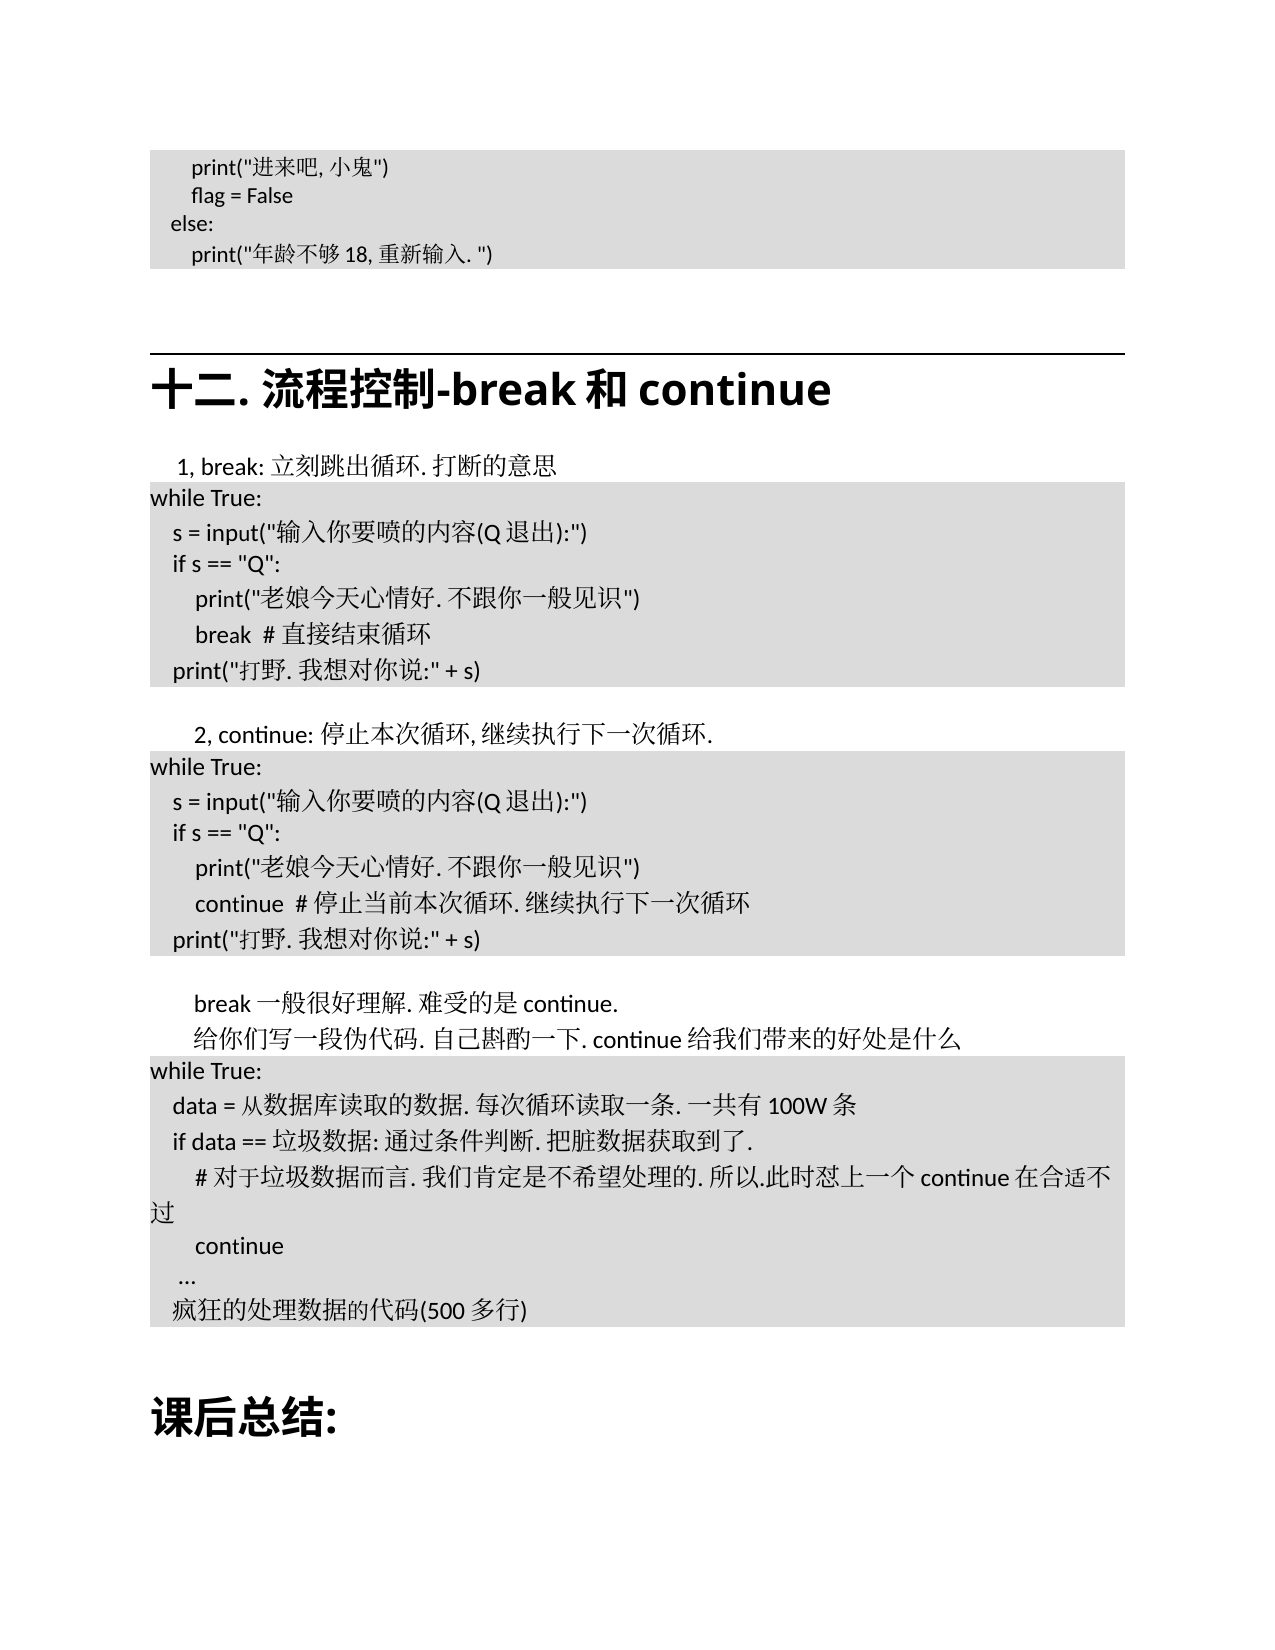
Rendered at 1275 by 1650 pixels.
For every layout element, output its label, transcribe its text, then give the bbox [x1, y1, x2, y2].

text 给你们写一段伪代码. 自己斟酌一下. continue给我们带来的好处是什么 [150, 1019, 1125, 1056]
text # 对于垃圾数据而言. 我们肯定是不希望处理的. 所以.此时怼上一个continue在合适不过 [150, 1158, 1125, 1230]
text 2, continue: 停止本次循环, 继续执行下一次循环. [150, 715, 1125, 751]
text print("进来吧, 小鬼") [150, 150, 1125, 181]
text flag = False [150, 181, 1125, 209]
text if s == "Q": [150, 817, 1125, 848]
text … [150, 1260, 1125, 1291]
text while True: [150, 1056, 1125, 1086]
text print("年龄不够18, 重新输入. ") [150, 237, 1125, 269]
text print("打野. 我想对你说:" + s) [150, 920, 1125, 956]
text while True: [150, 751, 1125, 781]
text continue [150, 1230, 1125, 1260]
text print("打野. 我想对你说:" + s) [150, 651, 1125, 687]
text s = input("输入你要喷的内容(Q退出):") [150, 781, 1125, 817]
text if s == "Q": [150, 548, 1125, 579]
text while True: [150, 482, 1125, 513]
text data = 从数据库读取的数据. 每次循环读取一条. 一共有100W条 [150, 1086, 1125, 1122]
text else: [150, 209, 1125, 237]
text continue # 停止当前本次循环. 继续执行下一次循环 [150, 884, 1125, 920]
text if data == 垃圾数据: 通过条件判断. 把脏数据获取到了. [150, 1122, 1125, 1158]
text 1, break: 立刻跳出循环. 打断的意思 [150, 446, 1125, 482]
text break # 直接结束循环 [150, 615, 1125, 651]
text break一般很好理解. 难受的是continue. [150, 984, 1125, 1019]
text print("老娘今天心情好. 不跟你一般见识") [150, 579, 1125, 615]
text s = input("输入你要喷的内容(Q退出):") [150, 513, 1125, 548]
text print("老娘今天心情好. 不跟你一般见识") [150, 848, 1125, 884]
text 疯狂的处理数据的代码(500多行) [150, 1291, 1125, 1327]
